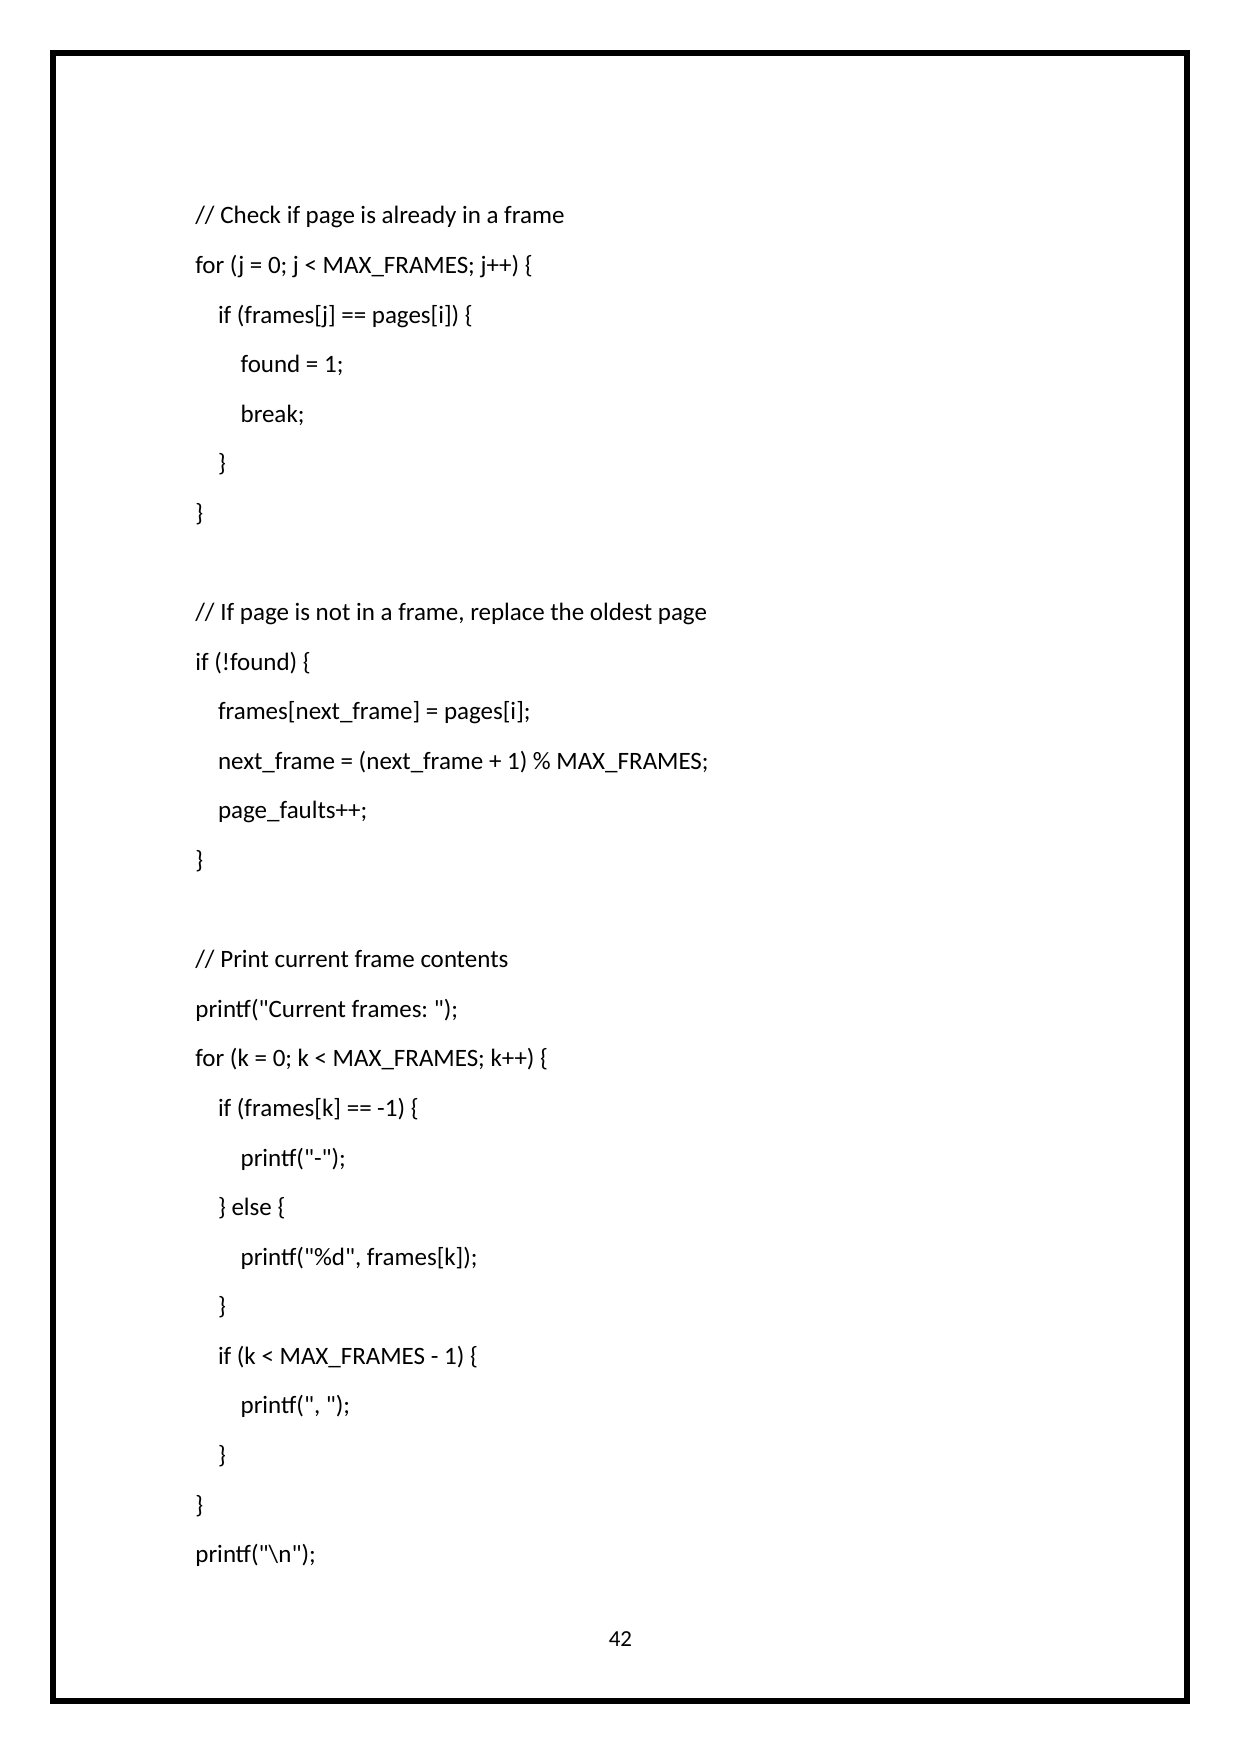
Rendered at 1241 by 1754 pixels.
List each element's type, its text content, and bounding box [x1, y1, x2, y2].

text next_frame = (next_frame + 1) % MAX_FRAMES; [150, 745, 1090, 776]
text // If page is not in a frame, replace the oldest page [150, 596, 1090, 627]
text printf(", "); [150, 1389, 1090, 1420]
text page_faults++; [150, 794, 1090, 825]
text break; [150, 398, 1090, 428]
text if (!found) { [150, 646, 1090, 676]
text printf("-"); [150, 1142, 1090, 1172]
text printf("\n"); [150, 1538, 1090, 1569]
text printf("%d", frames[k]); [150, 1241, 1090, 1271]
text } [150, 1439, 1090, 1470]
text frames[next_frame] = pages[i]; [150, 695, 1090, 726]
text if (k < MAX_FRAMES - 1) { [150, 1340, 1090, 1371]
text // Check if page is already in a frame [150, 199, 1090, 230]
text } [150, 844, 1090, 875]
text } else { [150, 1191, 1090, 1222]
text found = 1; [150, 348, 1090, 379]
text for (j = 0; j < MAX_FRAMES; j++) { [150, 249, 1090, 280]
text // Print current frame contents [150, 943, 1090, 974]
text if (frames[j] == pages[i]) { [150, 299, 1090, 329]
text } [150, 447, 1090, 478]
text } [150, 1489, 1090, 1519]
text if (frames[k] == -1) { [150, 1092, 1090, 1123]
text for (k = 0; k < MAX_FRAMES; k++) { [150, 1042, 1090, 1073]
text } [150, 1290, 1090, 1321]
text } [150, 497, 1090, 528]
text printf("Current frames: "); [150, 993, 1090, 1023]
